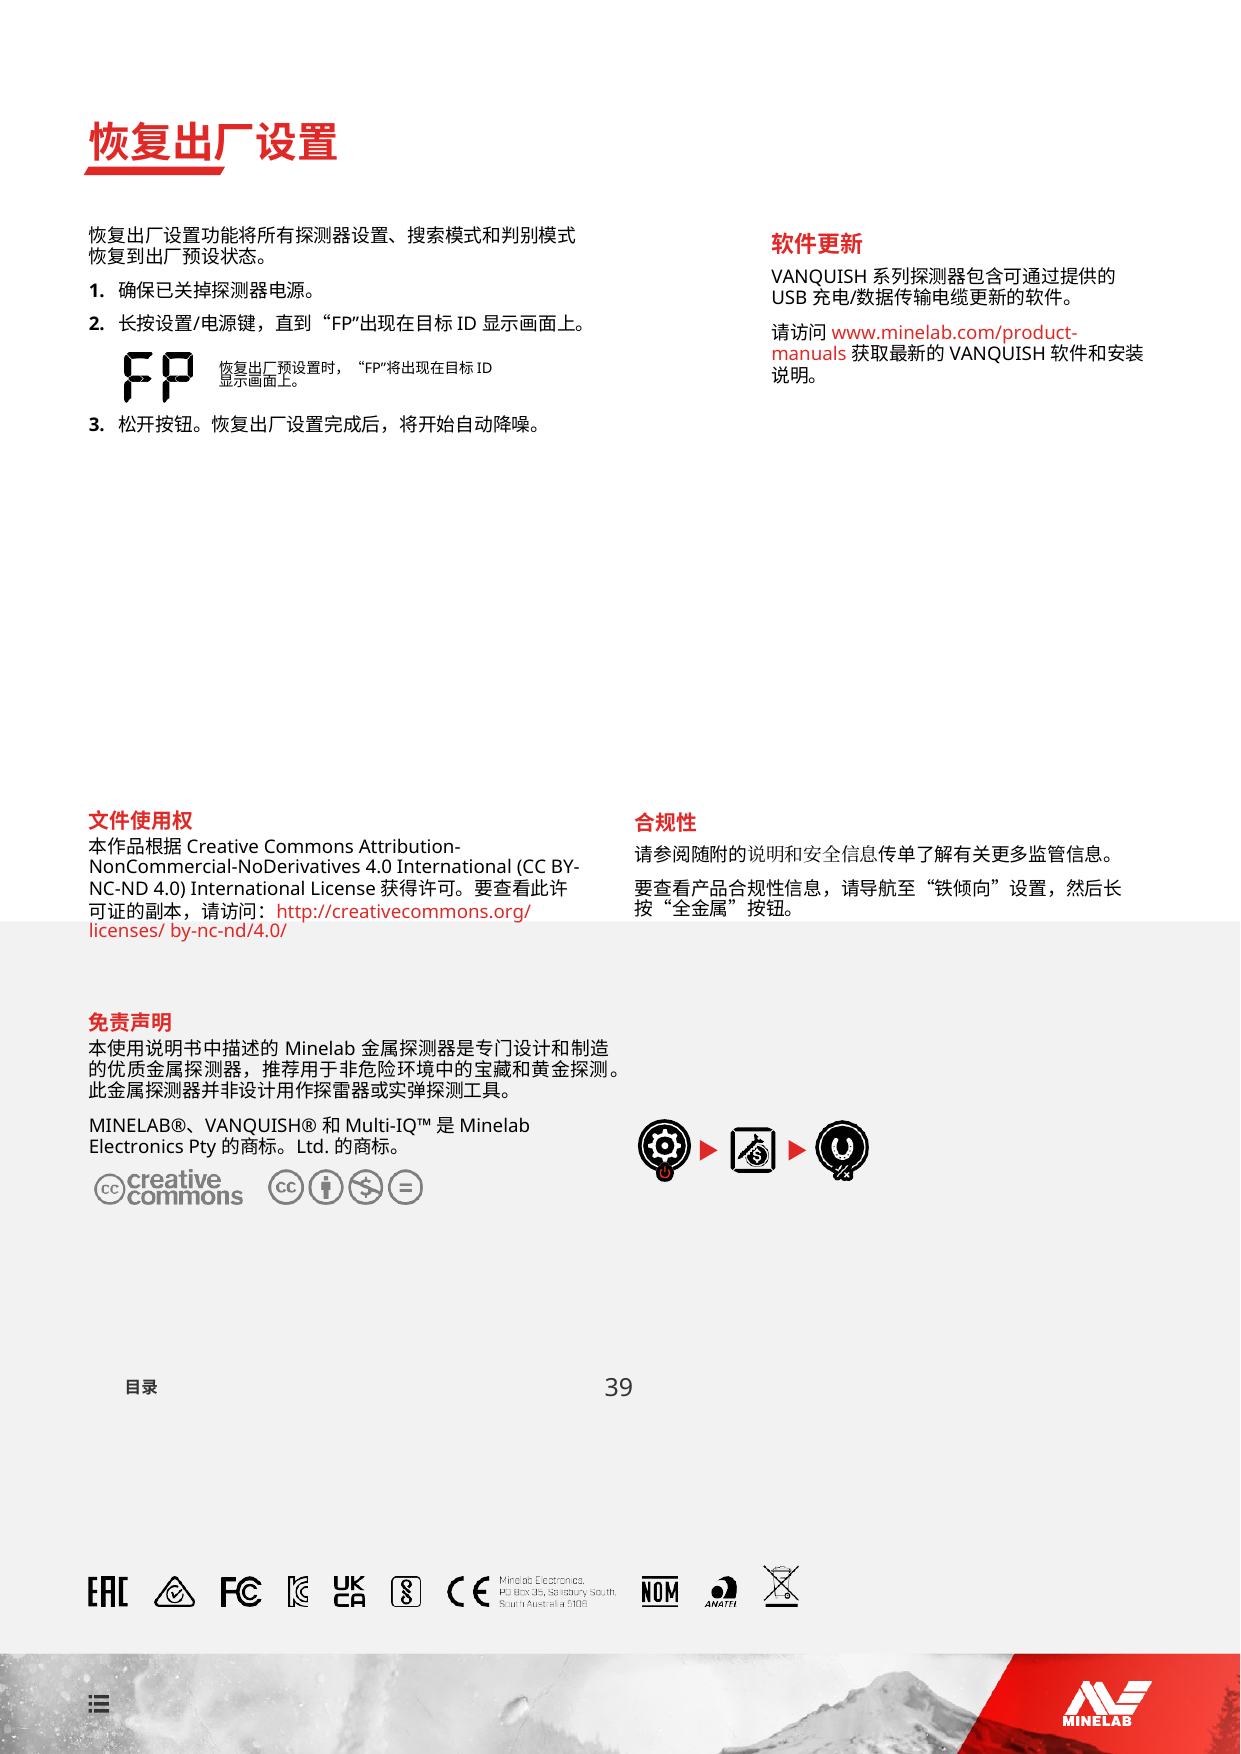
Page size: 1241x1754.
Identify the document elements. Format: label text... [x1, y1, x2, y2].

picture [162, 352, 193, 403]
list 确保已关掉探测器电源。 [88, 276, 594, 303]
subtitle 免责声明 [88, 1002, 1166, 1037]
picture [288, 1576, 308, 1607]
text 要查看产品合规性信息，请导航至“铁倾向”设置，然后长按“全金属”按钮。 [634, 878, 1137, 921]
picture [0, 1654, 1241, 1754]
list 长按设置/电源键，直到“FP”出现在目标 ID 显示画面上。 [88, 308, 594, 336]
picture [704, 1576, 737, 1607]
picture [763, 1565, 799, 1607]
picture [815, 1120, 869, 1181]
picture [124, 352, 153, 403]
picture [268, 1169, 423, 1205]
picture [221, 1576, 262, 1607]
text VANQUISH 系列探测器包含可通过提供的 USB 充电/数据传输电缆更新的软件。 [771, 267, 1117, 310]
subtitle 文件使用权 [88, 801, 605, 836]
text 请参阅随附的说明和安全信息传单了解有关更多监管信息。 [634, 837, 1166, 868]
text 本使用说明书中描述的 Minelab 金属探测器是专门设计和制造的优质金属探测器，推荐用于非危险环境中的宝藏和黄金探测。此金属探测器并非设计用作探雷器或实弹探测工具。 [88, 1038, 610, 1103]
picture [447, 1576, 616, 1607]
text MINELAB®、VANQUISH® 和 Multi-IQ™ 是 Minelab Electronics Pty 的商标。Ltd. 的商标。 [88, 1116, 606, 1159]
subtitle 恢复出厂设置 [88, 104, 1166, 171]
subtitle 软件更新 [771, 226, 1166, 259]
picture [391, 1576, 421, 1607]
picture [154, 1576, 195, 1607]
picture [737, 1133, 769, 1167]
text 合规性 [634, 802, 1166, 837]
picture [334, 1576, 365, 1607]
text 恢复出厂预设置时，“FP”将出现在目标 ID 显示画面上。 [218, 362, 497, 391]
list 松开按钮。恢复出厂设置完成后，将开始自动降噪。 [88, 409, 594, 437]
text 目录 39 [124, 1367, 1166, 1403]
picture [101, 1576, 115, 1607]
text 本作品根据 Creative Commons Attribution- NonCommercial-NoDerivatives 4.0 International (CC BY-NC-ND 4.0) International License 获得许可。要查看此许 [88, 837, 589, 900]
picture [94, 1169, 243, 1205]
picture [648, 1129, 681, 1182]
text 恢复出厂设置功能将所有探测器设置、搜索模式和判别模式恢复到出厂预设状态。 [88, 225, 590, 269]
text 请访问 www.minelab.com/product- manuals 获取最新的 VANQUISH 软件和安装说明。 [771, 322, 1146, 387]
text 可证的副本，请访问：http://creativecommons.org/licenses/ by-nc-nd/4.0/ [88, 901, 601, 943]
picture [642, 1576, 678, 1607]
